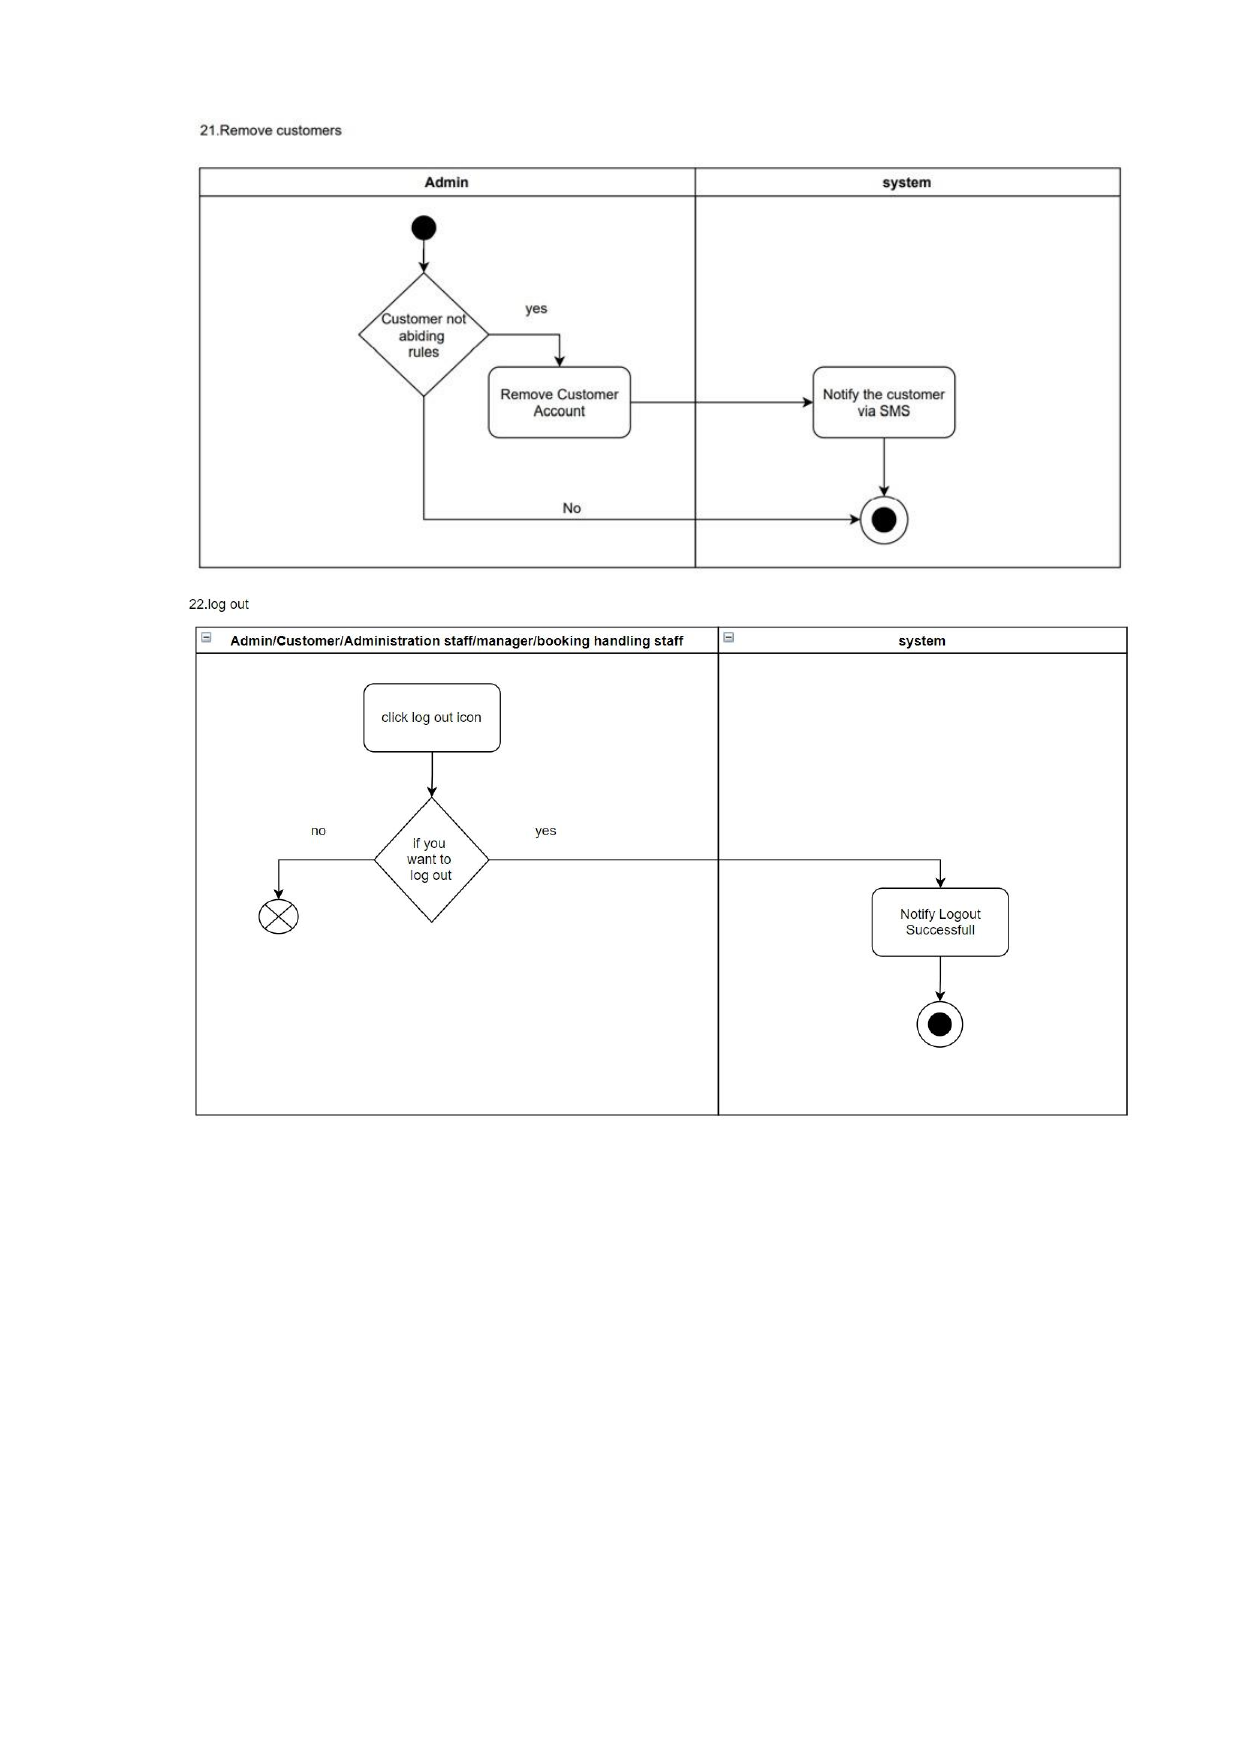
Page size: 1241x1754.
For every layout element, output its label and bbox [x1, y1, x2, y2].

picture [177, 591, 1156, 1121]
picture [177, 118, 1140, 588]
